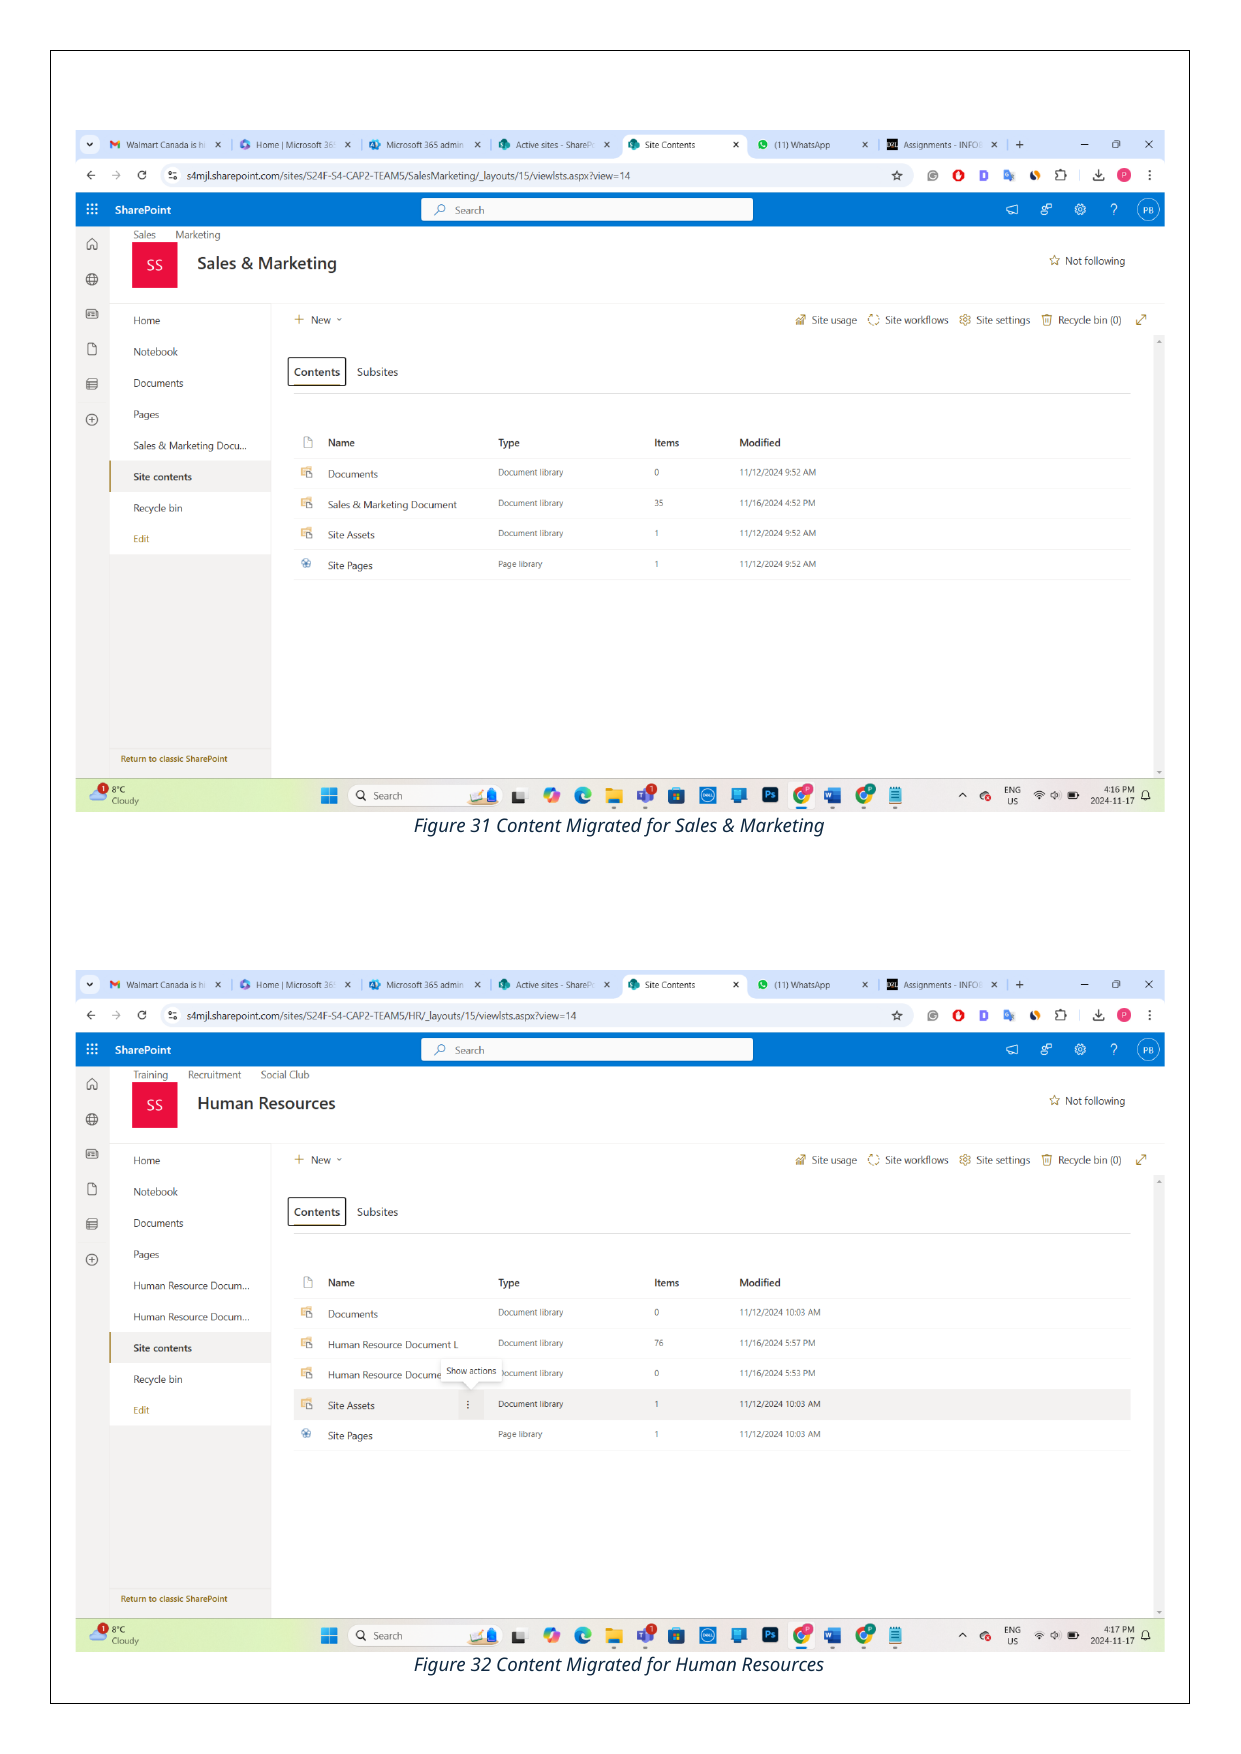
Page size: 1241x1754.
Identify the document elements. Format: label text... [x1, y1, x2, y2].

text Figure 31 Content Migrated for Sales & Marketing [75, 812, 1165, 838]
picture [75, 970, 1165, 1652]
picture [75, 130, 1165, 812]
text Figure 32 Content Migrated for Human Resources [75, 1652, 1165, 1677]
